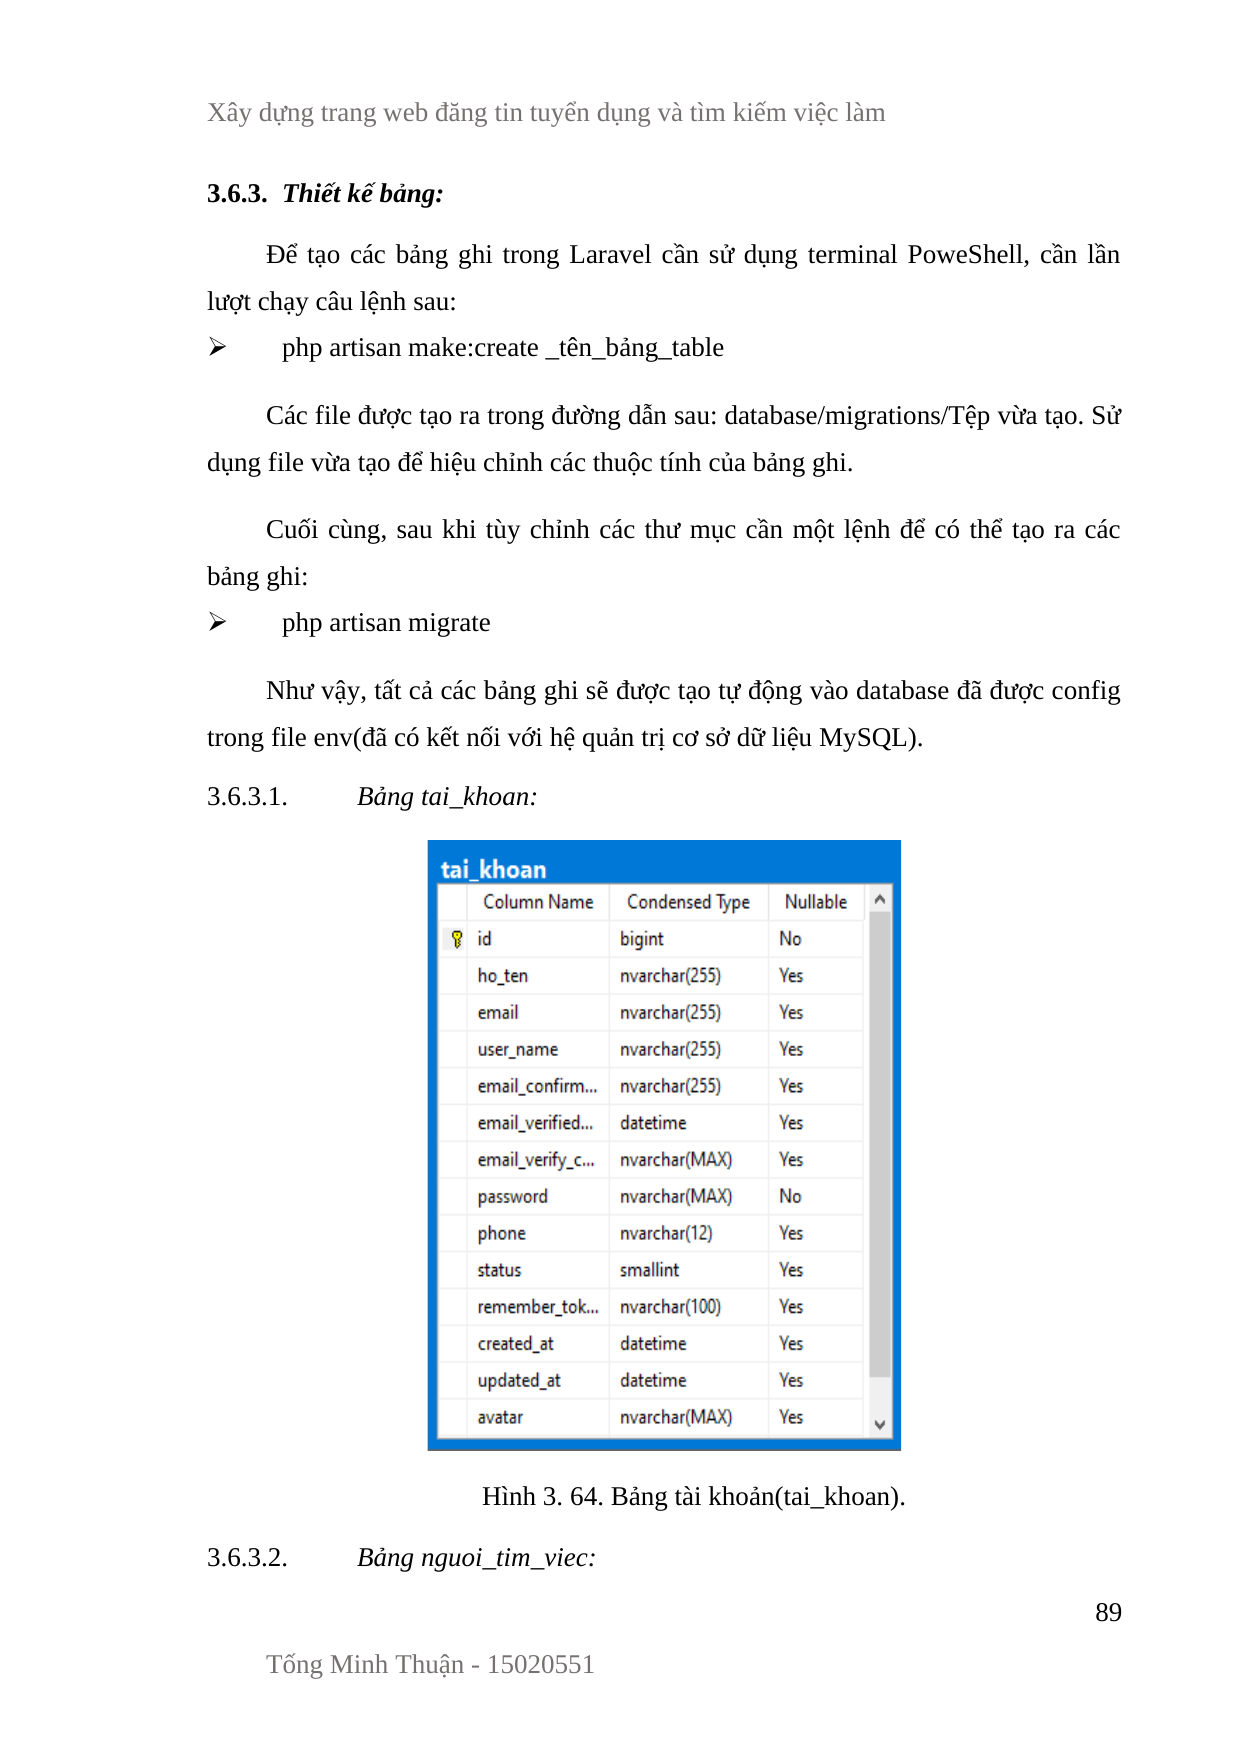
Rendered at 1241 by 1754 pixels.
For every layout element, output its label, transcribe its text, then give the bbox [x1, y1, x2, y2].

text Hình 3. 64. Bảng tài khoản(tai_khoan). [207, 1480, 1122, 1511]
list php artisan make:create _tên_bảng_table [207, 331, 1122, 362]
list php artisan migrate [207, 606, 1122, 638]
text Các file được tạo ra trong đường dẫn sau: database/migrations/Tệp vừa tạo. Sử dụng file vừa tạo để hiệu chỉnh các thuộc tính của bảng ghi. [207, 399, 1122, 477]
text Cuối cùng, sau khi tùy chỉnh các thư mục cần một lệnh để có thể tạo ra các bảng ghi: [207, 513, 1122, 591]
picture [427, 840, 902, 1451]
text Bảng nguoi_tim_viec: [207, 1541, 1122, 1572]
text Như vậy, tất cả các bảng ghi sẽ được tạo tự động vào database đã được config trong file env(đã có kết nối với hệ quản trị cơ sở dữ liệu MySQL). [207, 674, 1122, 752]
text Thiết kế bảng: [207, 177, 1122, 208]
text Để tạo các bảng ghi trong Laravel cần sử dụng terminal PoweShell, cần lần lượt chạy câu lệnh sau: [207, 238, 1122, 316]
text Bảng tai_khoan: [207, 780, 1122, 811]
